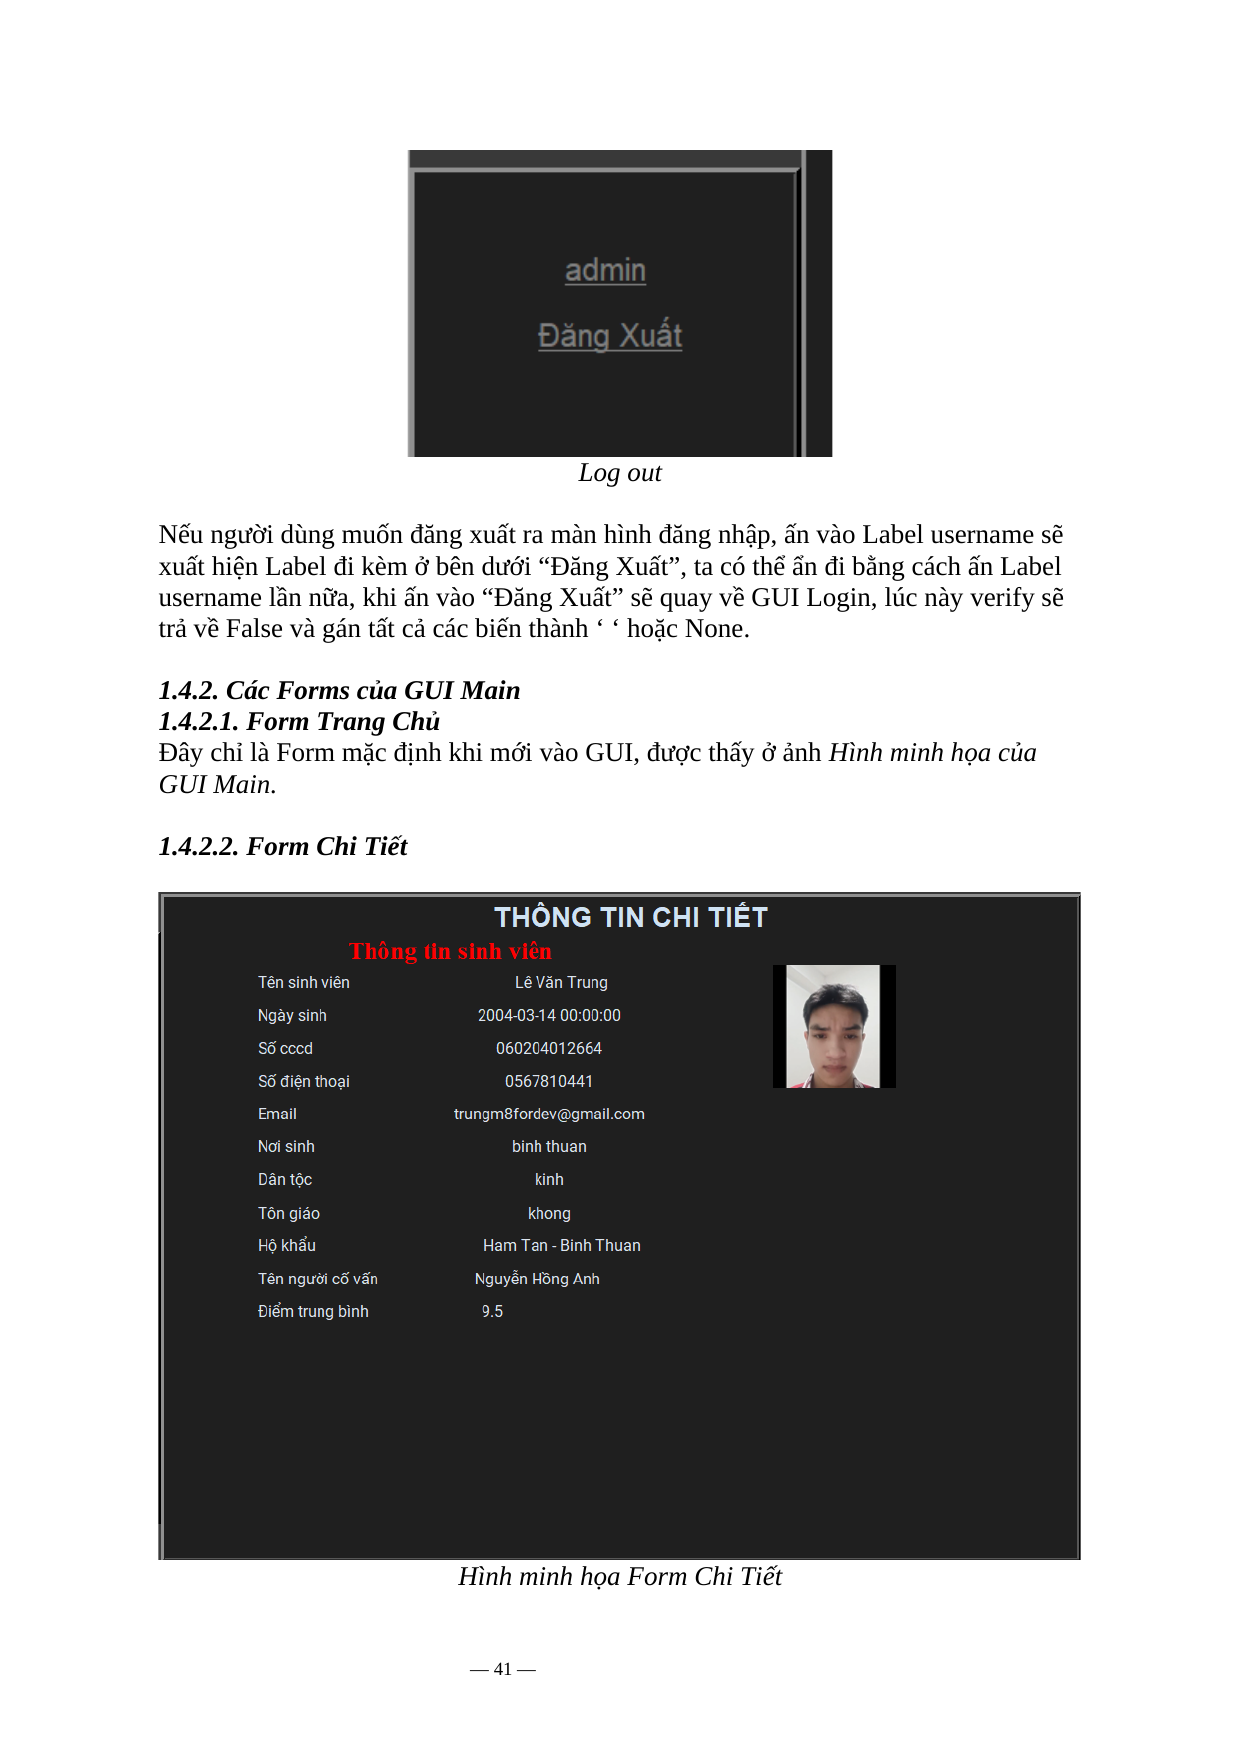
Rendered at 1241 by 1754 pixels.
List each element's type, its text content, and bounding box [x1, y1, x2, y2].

text Nếu người dùng muốn đăng xuất ra màn hình đăng nhập, ấn vào Label username sẽ xuất hiện Label đi kèm ở bên dưới “Đăng Xuất”, ta có thể ẩn đi bằng cách ấn Label username lần nữa, khi ấn vào “Đăng Xuất” sẽ quay về GUI Login, lúc này verify sẽ trả về False và gán tất cả các biến thành ‘ ‘ hoặc None. [158, 518, 1082, 643]
text Đây chỉ là Form mặc định khi mới vào GUI, được thấy ở ảnh Hình minh họa của GUI Main. [158, 737, 1082, 799]
text Hình minh họa Form Chi Tiết [158, 1559, 1082, 1591]
picture [158, 892, 1081, 1560]
picture [407, 150, 833, 457]
text 1.4.2.2. Form Chi Tiết [158, 830, 1082, 861]
text 1.4.2.1. Form Trang Chủ [158, 705, 1082, 737]
text Log out [158, 456, 1082, 487]
text 1.4.2. Các Forms của GUI Main [158, 674, 1082, 705]
